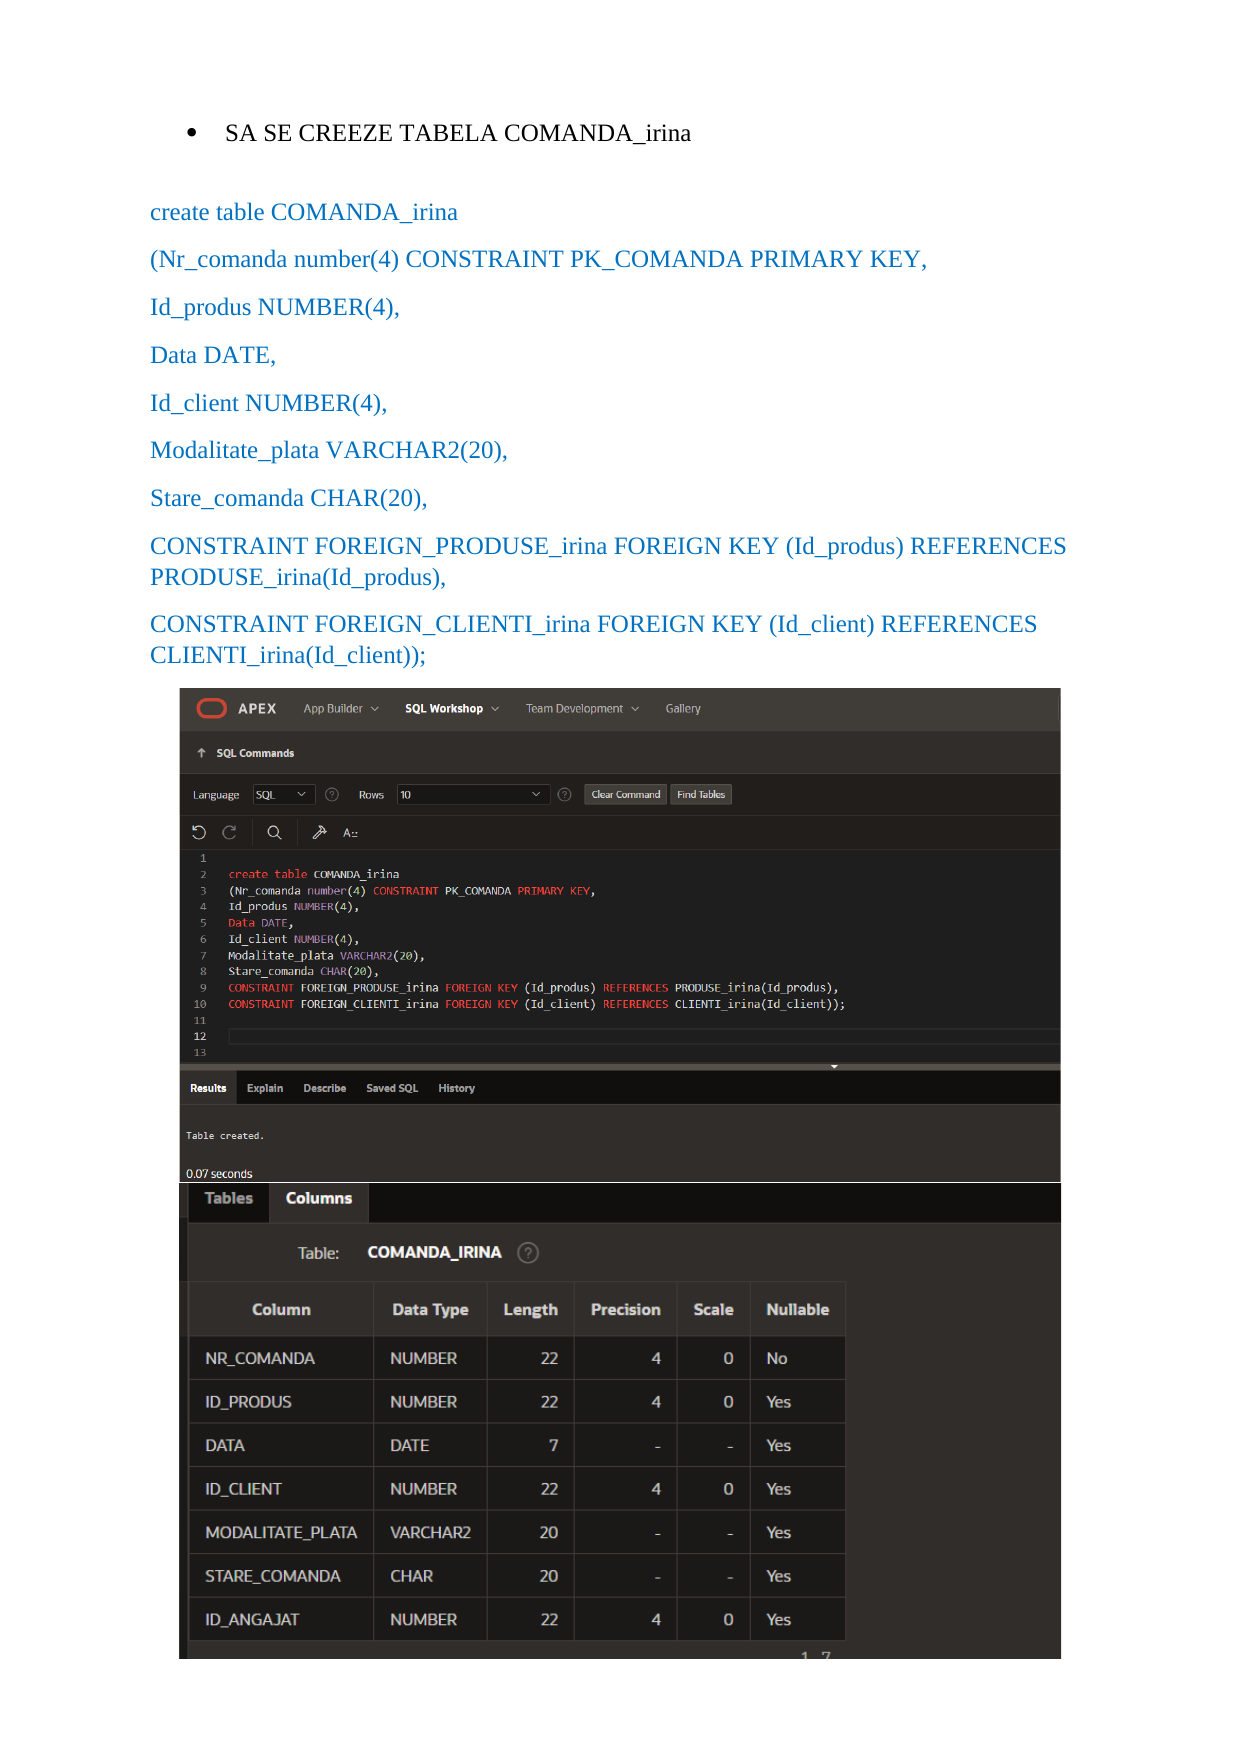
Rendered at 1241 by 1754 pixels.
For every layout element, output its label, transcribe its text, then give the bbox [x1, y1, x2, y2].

list SA SE CREEZE TABELA COMANDA_irina [187, 118, 1090, 147]
text (Nr_comanda number(4) CONSTRAINT PK_COMANDA PRIMARY KEY, [150, 244, 1090, 273]
text create table COMANDA_irina [150, 197, 1090, 226]
text Id_produs NUMBER(4), [150, 292, 1090, 321]
text Modalitate_plata VARCHAR2(20), [150, 435, 1090, 464]
picture [179, 1183, 1062, 1659]
text Stare_comanda CHAR(20), [150, 483, 1090, 512]
text CONSTRAINT FOREIGN_CLIENTI_irina FOREIGN KEY (Id_client) REFERENCES CLIENTI_irina(Id_client)); [150, 609, 1090, 669]
text Id_client NUMBER(4), [150, 388, 1090, 416]
text CONSTRAINT FOREIGN_PRODUSE_irina FOREIGN KEY (Id_produs) REFERENCES PRODUSE_irina(Id_produs), [150, 531, 1090, 591]
text Data DATE, [150, 340, 1090, 369]
picture [179, 688, 1061, 1182]
